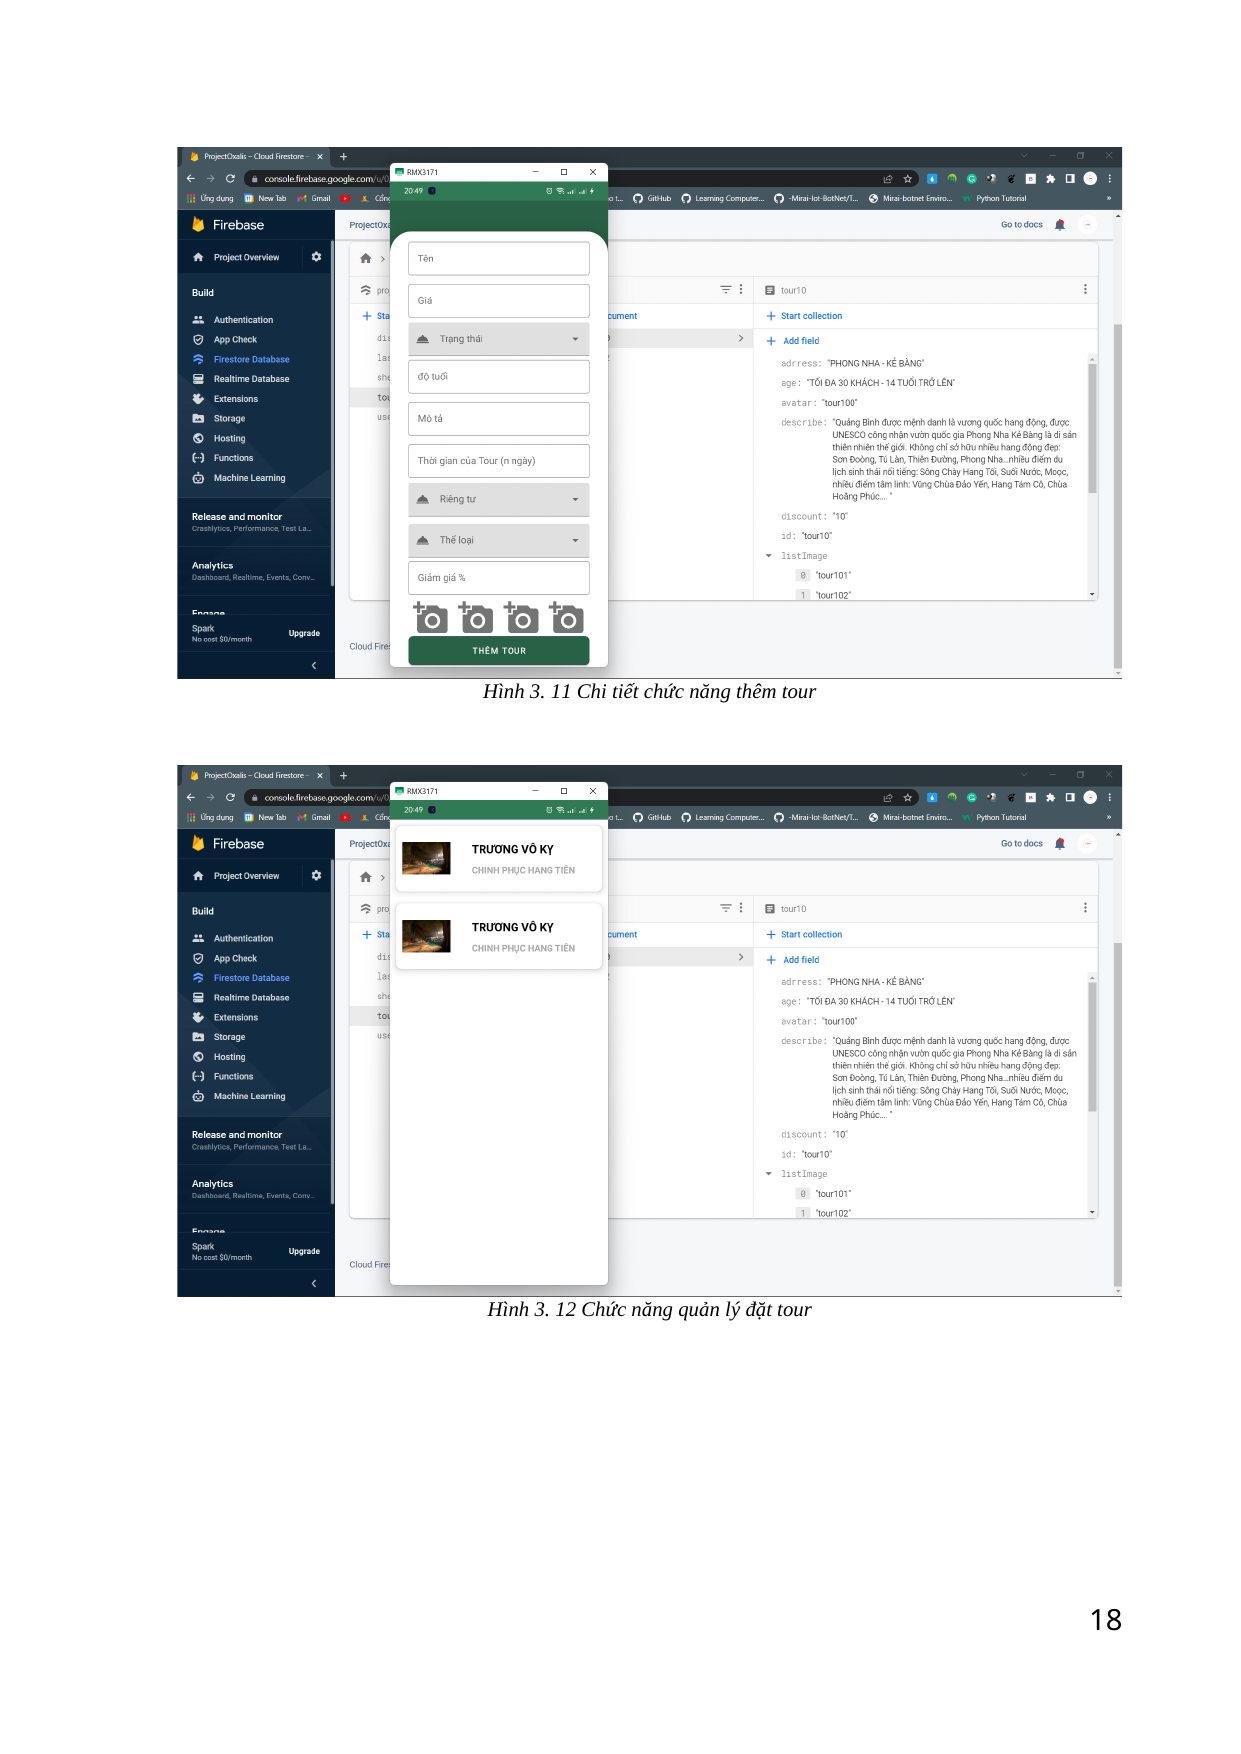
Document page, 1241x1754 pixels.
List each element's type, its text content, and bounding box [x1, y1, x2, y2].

text Hình 3. 12 Chức năng quản lý đặt tour [177, 1297, 1122, 1321]
picture [177, 147, 1123, 679]
picture [177, 765, 1123, 1297]
text Hình 3. 11 Chi tiết chức năng thêm tour [177, 679, 1122, 703]
